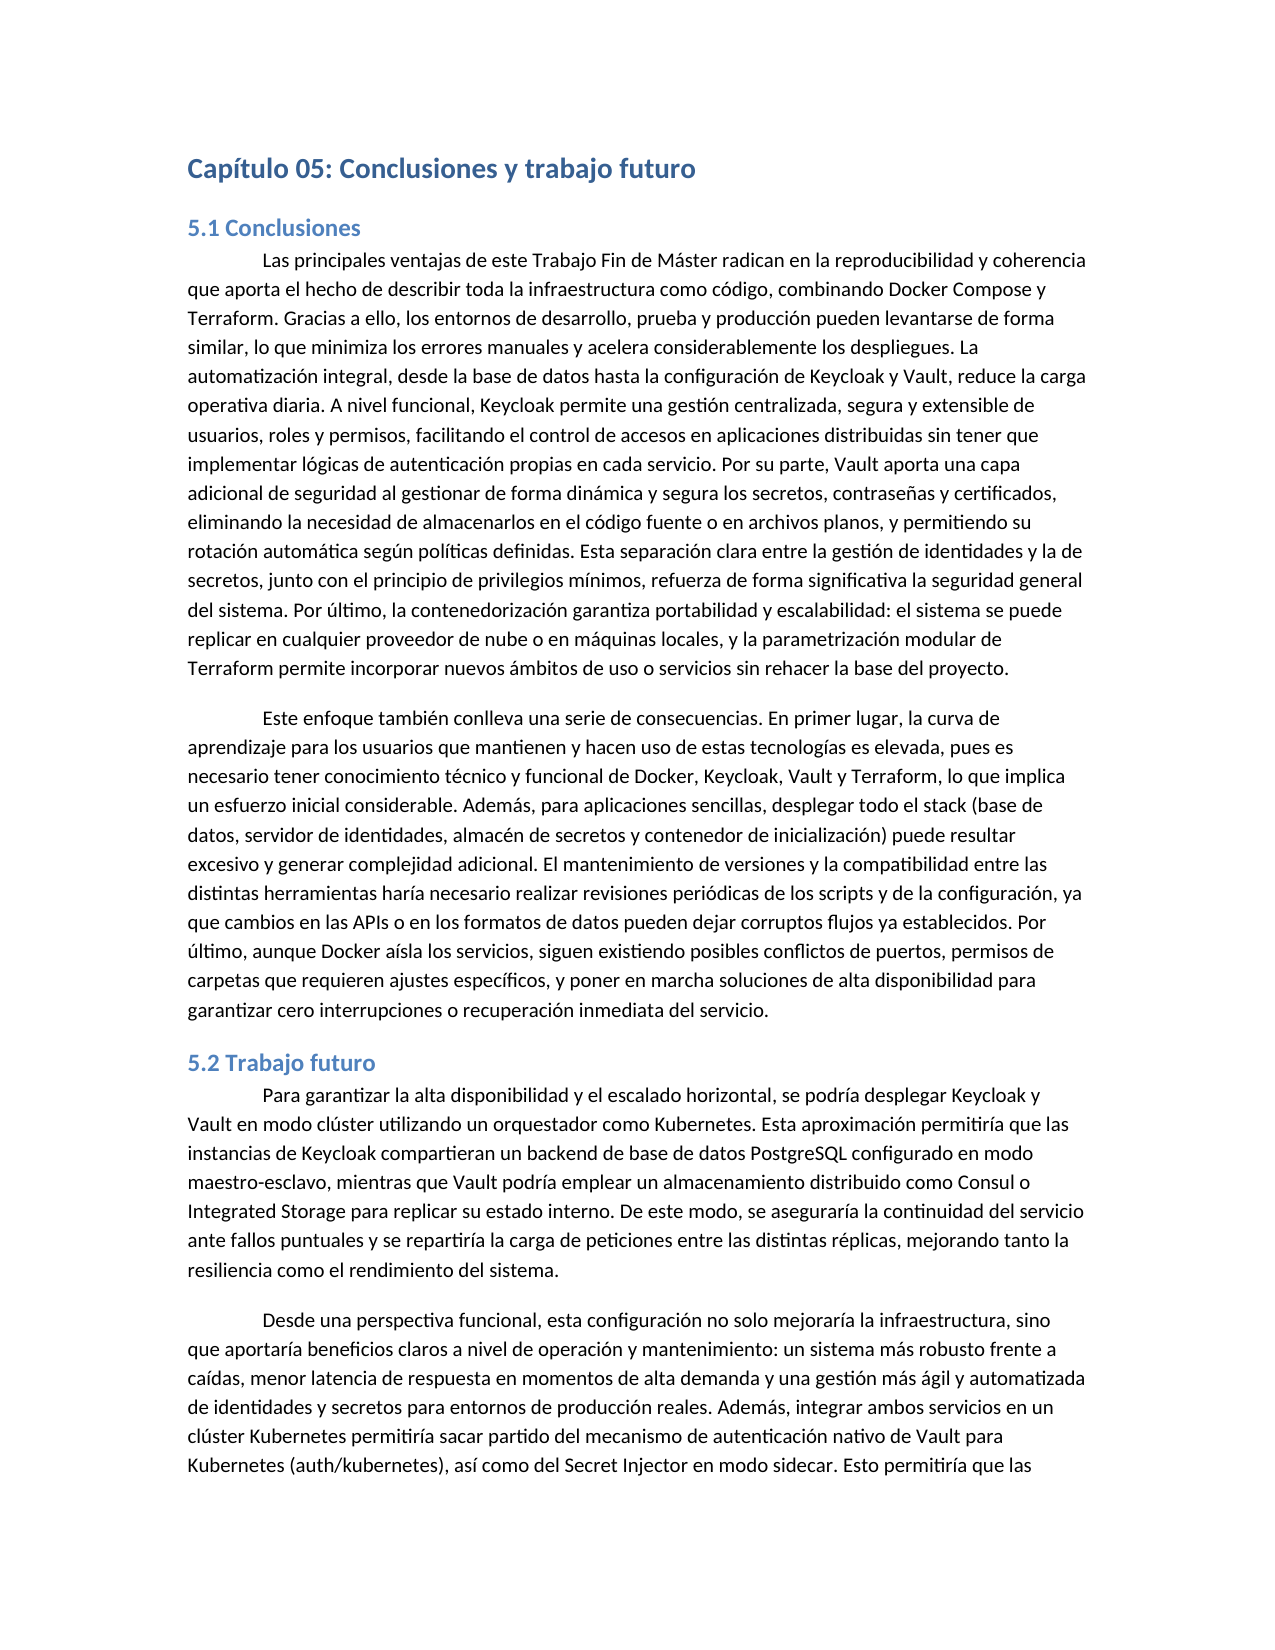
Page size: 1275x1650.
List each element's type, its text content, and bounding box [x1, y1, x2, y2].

subtitle 5.2 Trabajo futuro [187, 1047, 1087, 1077]
subtitle 5.1 Conclusiones [187, 212, 1087, 242]
subtitle Capítulo 05: Conclusiones y trabajo futuro [187, 150, 1087, 186]
text Para garantizar la alta disponibilidad y el escalado horizontal, se podría desplegar Keycloak y Vault en modo clúster utilizando un orquestador como Kubernetes. Esta aproximación permitiría que las instancias de Keycloak compartieran un backend de base de datos PostgreSQL configurado en modo maestro-esclavo, mientras que Vault podría emplear un almacenamiento distribuido como Consul o Integrated Storage para replicar su estado interno. De este modo, se aseguraría la continuidad del servicio ante fallos puntuales y se repartiría la carga de peticiones entre las distintas réplicas, mejorando tanto la resiliencia como el rendimiento del sistema. [187, 1082, 1087, 1282]
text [187, 1307, 1087, 1478]
text Este enfoque también conlleva una serie de consecuencias. En primer lugar, la curva de aprendizaje para los usuarios que mantienen y hacen uso de estas tecnologías es elevada, pues es necesario tener conocimiento técnico y funcional de Docker, Keycloak, Vault y Terraform, lo que implica un esfuerzo inicial considerable. Además, para aplicaciones sencillas, desplegar todo el stack (base de datos, servidor de identidades, almacén de secretos y contenedor de inicialización) puede resultar excesivo y generar complejidad adicional. El mantenimiento de versiones y la compatibilidad entre las distintas herramientas haría necesario realizar revisiones periódicas de los scripts y de la configuración, ya que cambios en las APIs o en los formatos de datos pueden dejar corruptos flujos ya establecidos. Por último, aunque Docker aísla los servicios, siguen existiendo posibles conflictos de puertos, permisos de carpetas que requieren ajustes específicos, y poner en marcha soluciones de alta disponibilidad para garantizar cero interrupciones o recuperación inmediata del servicio. [187, 705, 1087, 1022]
text Las principales ventajas de este Trabajo Fin de Máster radican en la reproducibilidad y coherencia que aporta el hecho de describir toda la infraestructura como código, combinando Docker Compose y Terraform. Gracias a ello, los entornos de desarrollo, prueba y producción pueden levantarse de forma similar, lo que minimiza los errores manuales y acelera considerablemente los despliegues. La automatización integral, desde la base de datos hasta la configuración de Keycloak y Vault, reduce la carga operativa diaria. A nivel funcional, Keycloak permite una gestión centralizada, segura y extensible de usuarios, roles y permisos, facilitando el control de accesos en aplicaciones distribuidas sin tener que implementar lógicas de autenticación propias en cada servicio. Por su parte, Vault aporta una capa adicional de seguridad al gestionar de forma dinámica y segura los secretos, contraseñas y certificados, eliminando la necesidad de almacenarlos en el código fuente o en archivos planos, y permitiendo su rotación automática según políticas definidas. Esta separación clara entre la gestión de identidades y la de secretos, junto con el principio de privilegios mínimos, refuerza de forma significativa la seguridad general del sistema. Por último, la contenedorización garantiza portabilidad y escalabilidad: el sistema se puede replicar en cualquier proveedor de nube o en máquinas locales, y la parametrización modular de Terraform permite incorporar nuevos ámbitos de uso o servicios sin rehacer la base del proyecto. [187, 247, 1087, 681]
